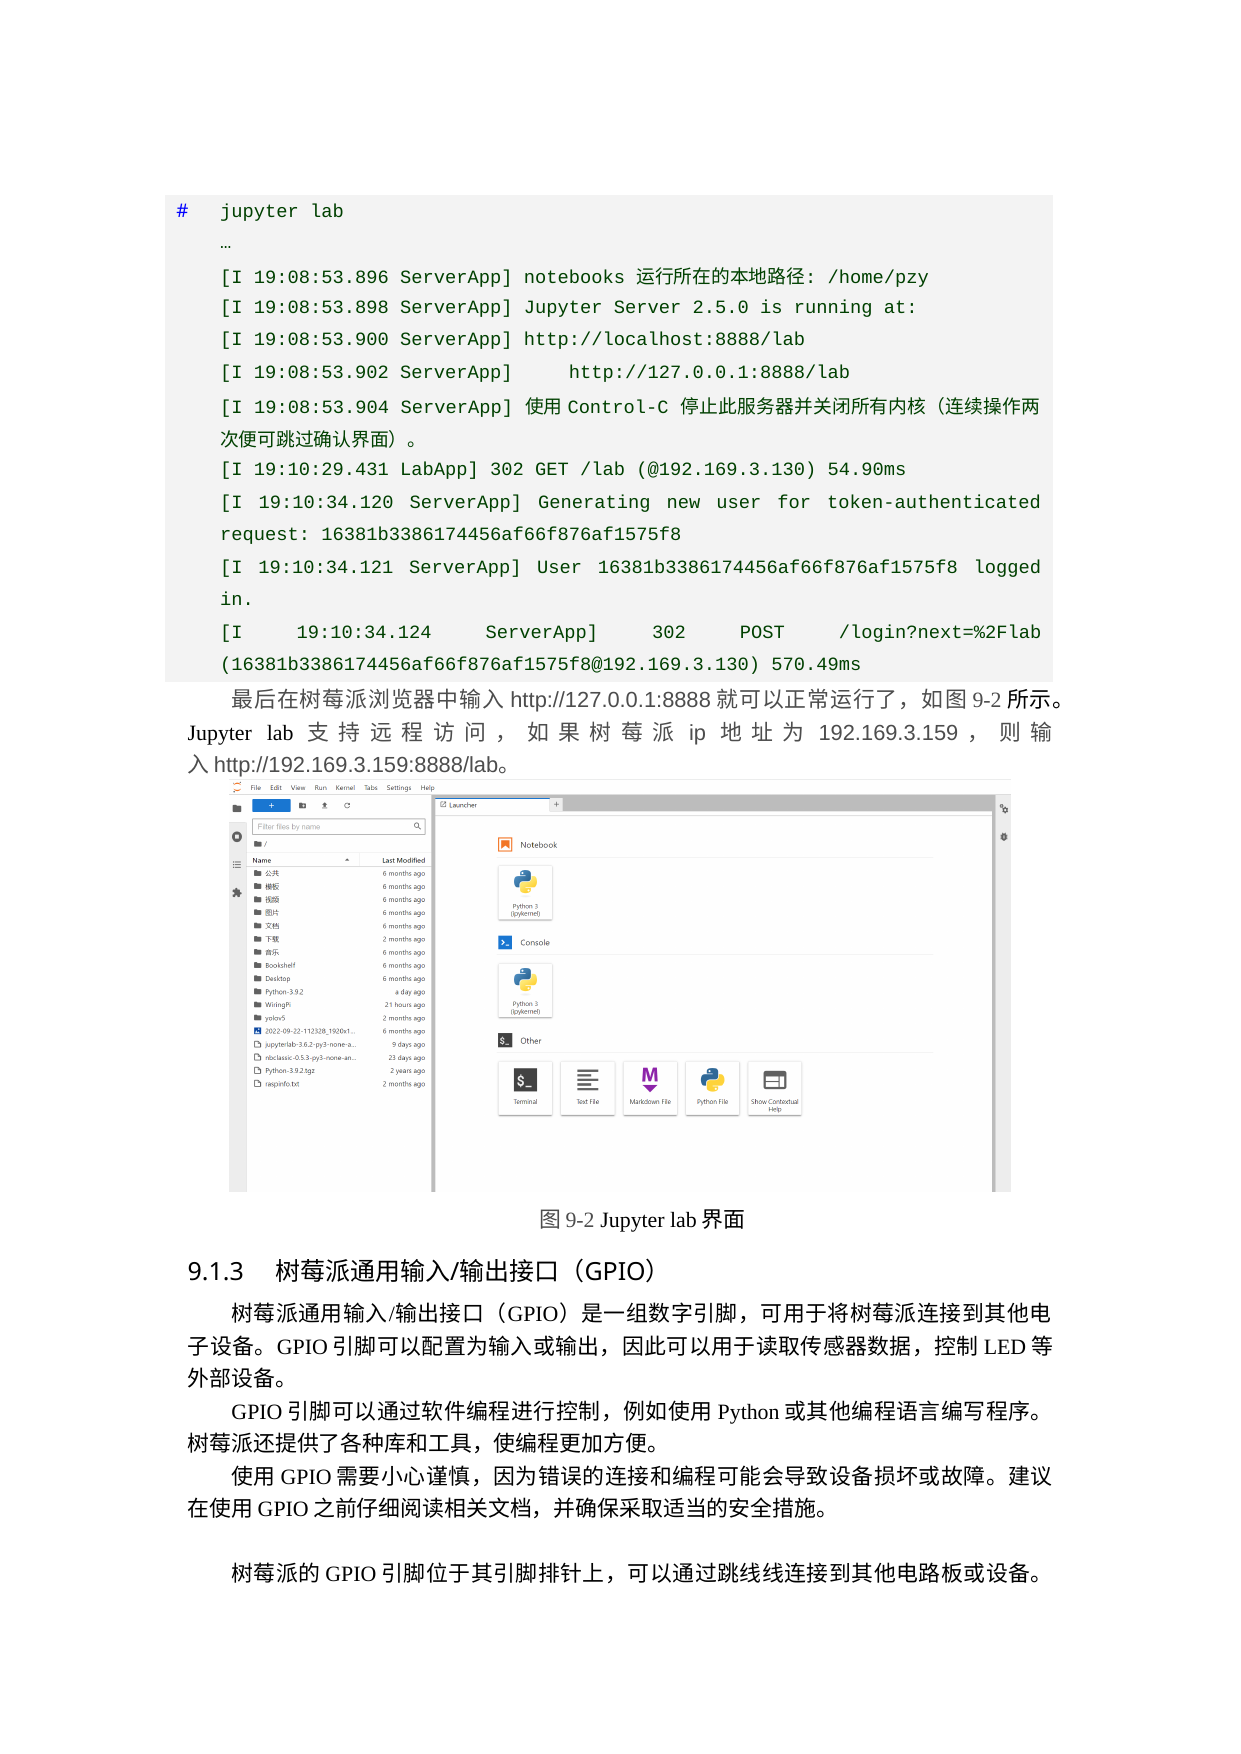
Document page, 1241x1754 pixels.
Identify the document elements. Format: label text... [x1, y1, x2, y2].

text 使用GPIO需要小心谨慎，因为错误的连接和编程可能会导致设备损坏或故障。建议在使用GPIO之前仔细阅读相关文档，并确保采取适当的安全措施。 [187, 1458, 1053, 1523]
text 树莓派通用输入/输出接口（GPIO）是一组数字引脚，可用于将树莓派连接到其他电子设备。GPIO引脚可以配置为输入或输出，因此可以用于读取传感器数据，控制LED等外部设备。 [187, 1296, 1053, 1393]
table_header jupyter lab … [I 19:08:53.896 ServerApp] notebooks 运行所在的本地路径: /home/pzy [I 19:08:53.898 ServerApp] Jupyter Server 2.5.0 is running at: [I 19:08:53.900 ServerApp] http://localhost:8888/lab [I 19:08:53.902 ServerApp] http://127.0.0.1:8888/lab [I 19:08:53.904 ServerApp] 使用 Control-C 停止此服务器并关闭所有内核（连续操作两次便可跳过确认界面）。 [I 19:10:29.431 LabApp] 302 GET /lab (@192.169.3.130) 54.90ms [I 19:10:34.120 ServerApp] Generating new user for token-authenticated request: 16381b3386174456af66f876af1575f8 [I 19:10:34.121 ServerApp] User 16381b3386174456af66f876af1575f8 logged in. [I 19:10:34.124 ServerApp] 302 POST /login?next=%2Flab (16381b3386174456af66f876af1575f8@192.169.3.130) 570.49ms [165, 195, 1053, 682]
picture [229, 779, 1011, 1192]
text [187, 1556, 1053, 1588]
subtitle 9.1.3 树莓派通用输入/输出接口（GPIO） [187, 1251, 1053, 1287]
text 最后在树莓派浏览器中输入http://127.0.0.1:8888就可以正常运行了，如图9-2所示。Jupyter lab支持远程访问，如果树莓派ip地址为192.169.3.159，则输入http://192.169.3.159:8888/lab。 [187, 682, 1053, 779]
text 图9-2 Jupyter lab界面 [187, 1202, 1053, 1234]
text GPIO引脚可以通过软件编程进行控制，例如使用Python或其他编程语言编写程序。树莓派还提供了各种库和工具，使编程更加方便。 [187, 1393, 1053, 1458]
